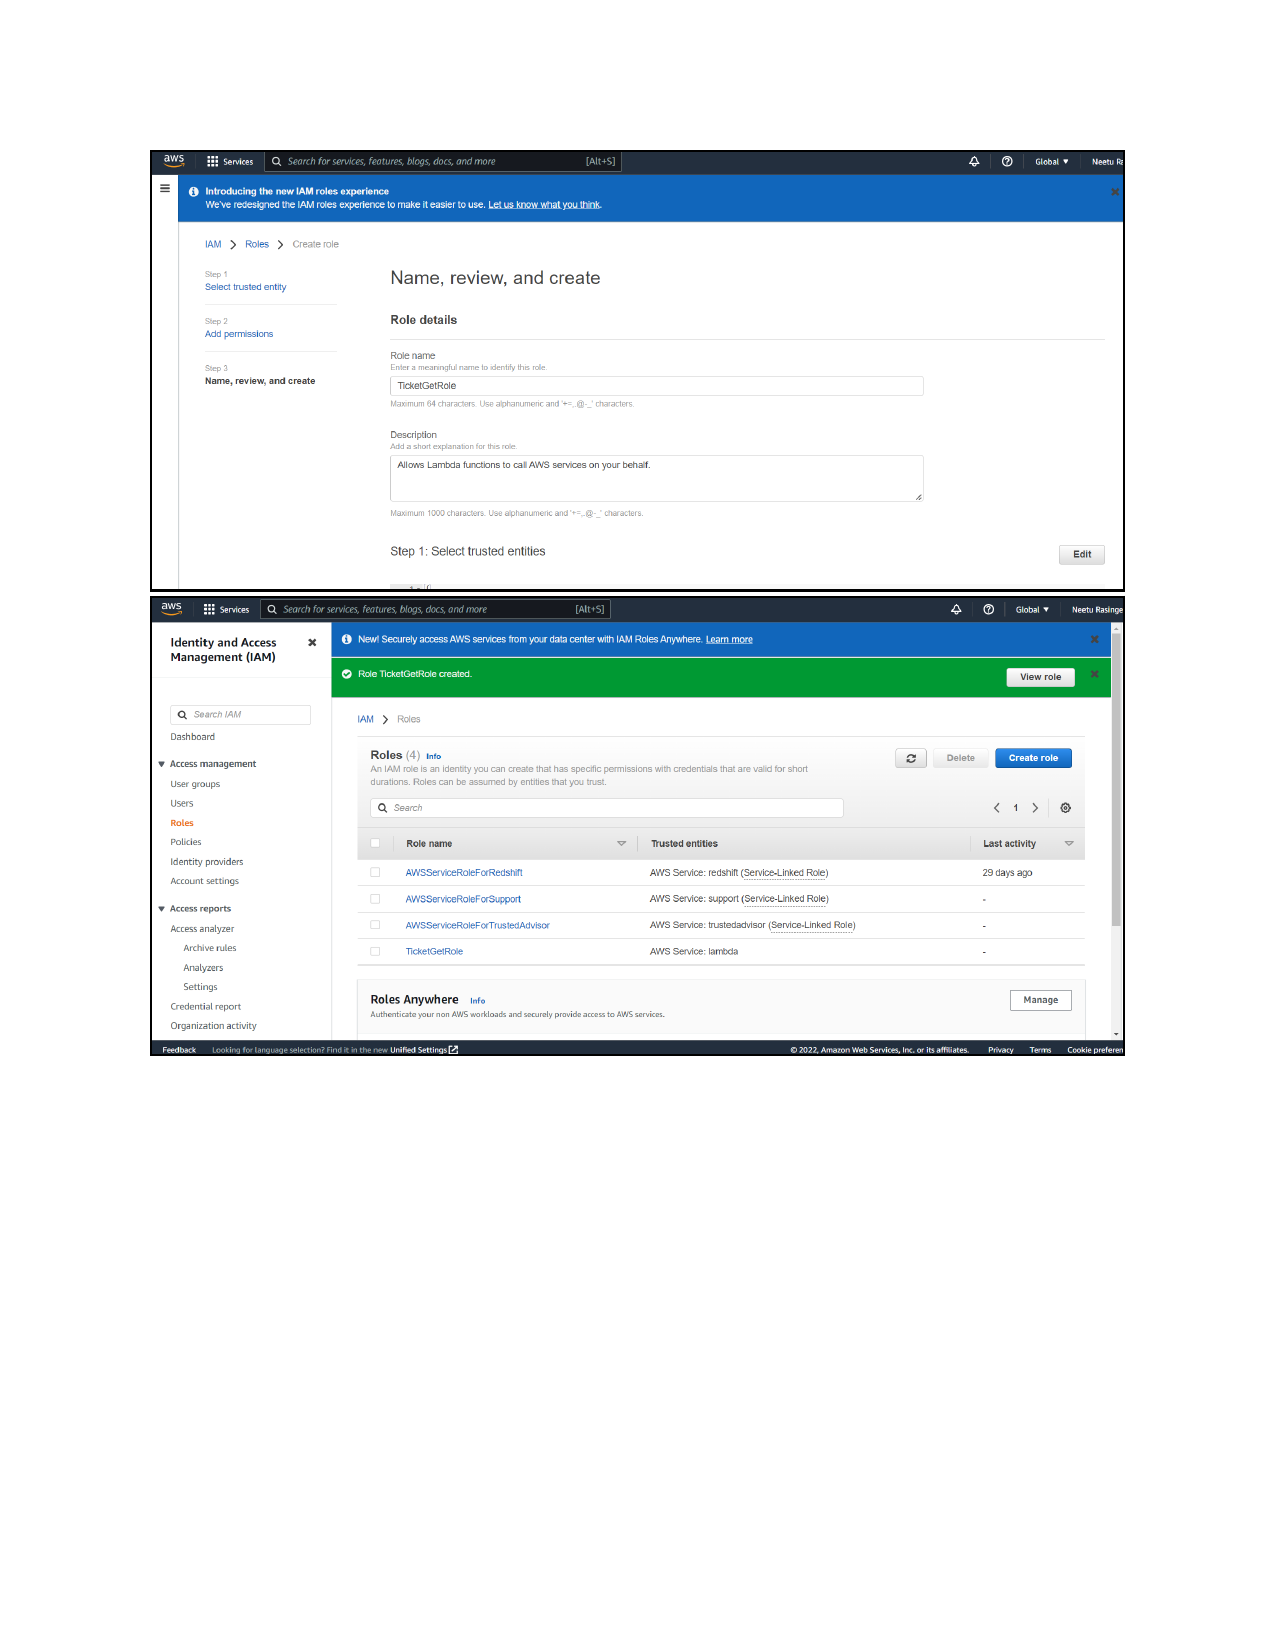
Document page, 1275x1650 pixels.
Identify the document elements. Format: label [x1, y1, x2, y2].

picture [152, 598, 1123, 1054]
picture [152, 152, 1123, 589]
